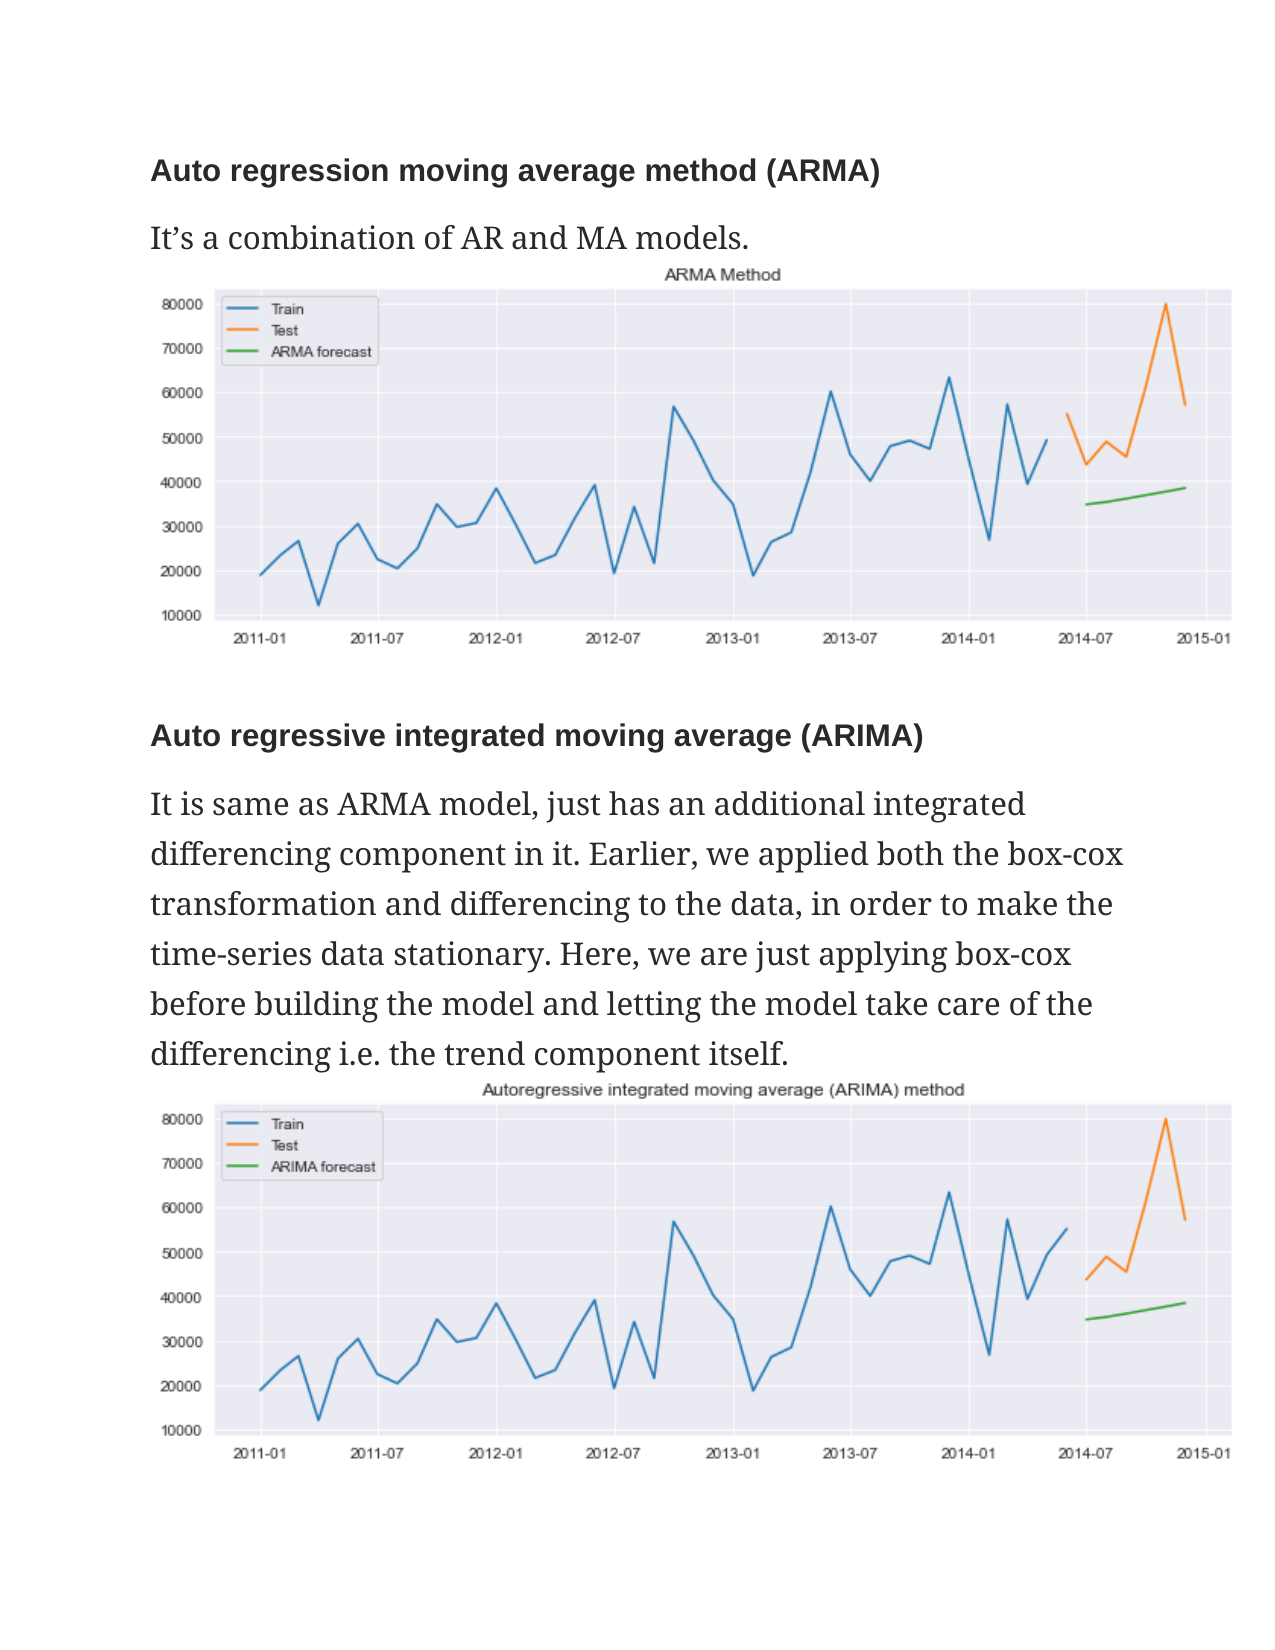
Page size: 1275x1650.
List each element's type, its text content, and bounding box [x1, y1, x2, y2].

text It is same as ARMA model, just has an additional integrated differencing component in it. Earlier, we applied both the box-cox transformation and differencing to the data, in order to make the time-series data stationary. Here, we are just applying box-cox before building the model and letting the model take care of the differencing i.e. the trend component itself. [150, 774, 1125, 1074]
text Auto regressive integrated moving average (ARIMA) [150, 715, 1125, 753]
picture [150, 1074, 1244, 1471]
picture [150, 258, 1244, 656]
text Auto regression moving average method (ARMA) [150, 150, 1125, 187]
text It’s a combination of AR and MA models. [150, 209, 1125, 258]
